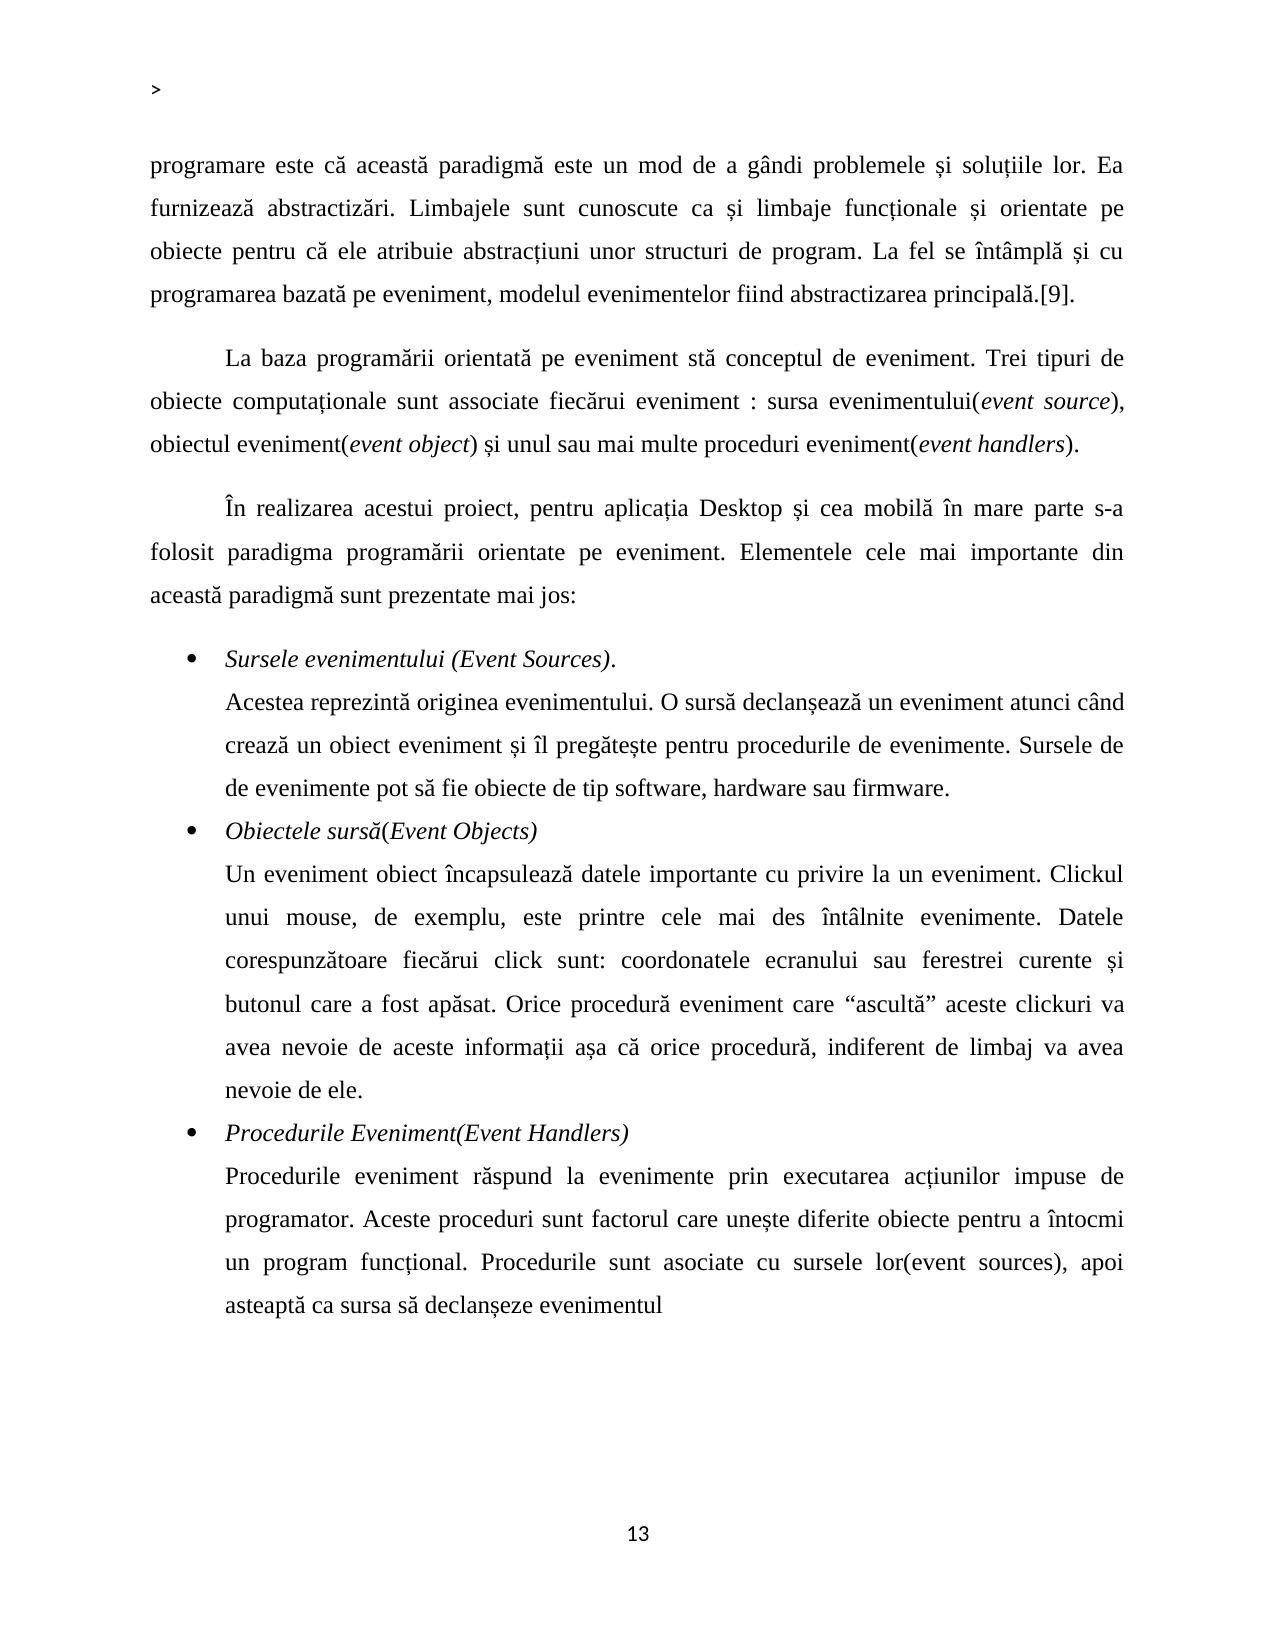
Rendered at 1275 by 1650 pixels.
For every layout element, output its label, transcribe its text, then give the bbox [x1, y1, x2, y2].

list Obiectele sursă(Event Objects) [187, 816, 1125, 845]
list Acestea reprezintă originea evenimentului. O sursă declanșează un eveniment atunci când crează un obiect eveniment și îl pregătește pentru procedurile de evenimente. Sursele de de evenimente pot să fie obiecte de tip software, hardware sau firmware. [225, 687, 1125, 802]
list Procedurile eveniment răspund la evenimente prin executarea acțiunilor impuse de programator. Aceste proceduri sunt factorul care unește diferite obiecte pentru a întocmi un program funcțional. Procedurile sunt asociate cu sursele lor(event sources), apoi asteaptă ca sursa să declanșeze evenimentul [225, 1161, 1125, 1319]
list Un eveniment obiect încapsulează datele importante cu privire la un eveniment. Clickul unui mouse, de exemplu, este printre cele mai des întâlnite evenimente. Datele corespunzătoare fiecărui click sunt: coordonatele ecranului sau ferestrei curente și butonul care a fost apăsat. Orice procedură eveniment care “ascultă” aceste clickuri va avea nevoie de aceste informații așa că orice procedură, indiferent de limbaj va avea nevoie de ele. [225, 859, 1125, 1104]
text În realizarea acestui proiect, pentru aplicația Desktop și cea mobilă în mare parte s-a folosit paradigma programării orientate pe eveniment. Elementele cele mai importante din această paradigmă sunt prezentate mai jos: [150, 493, 1125, 608]
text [150, 150, 1125, 308]
text La baza programării orientată pe eveniment stă conceptul de eveniment. Trei tipuri de obiecte computaționale sunt associate fiecărui eveniment : sursa evenimentului(event source), obiectul eveniment(event object) și unul sau mai multe proceduri eveniment(event handlers). [150, 343, 1125, 458]
list Sursele evenimentului (Event Sources). [187, 644, 1125, 672]
list Procedurile Eveniment(Event Handlers) [187, 1118, 1125, 1147]
